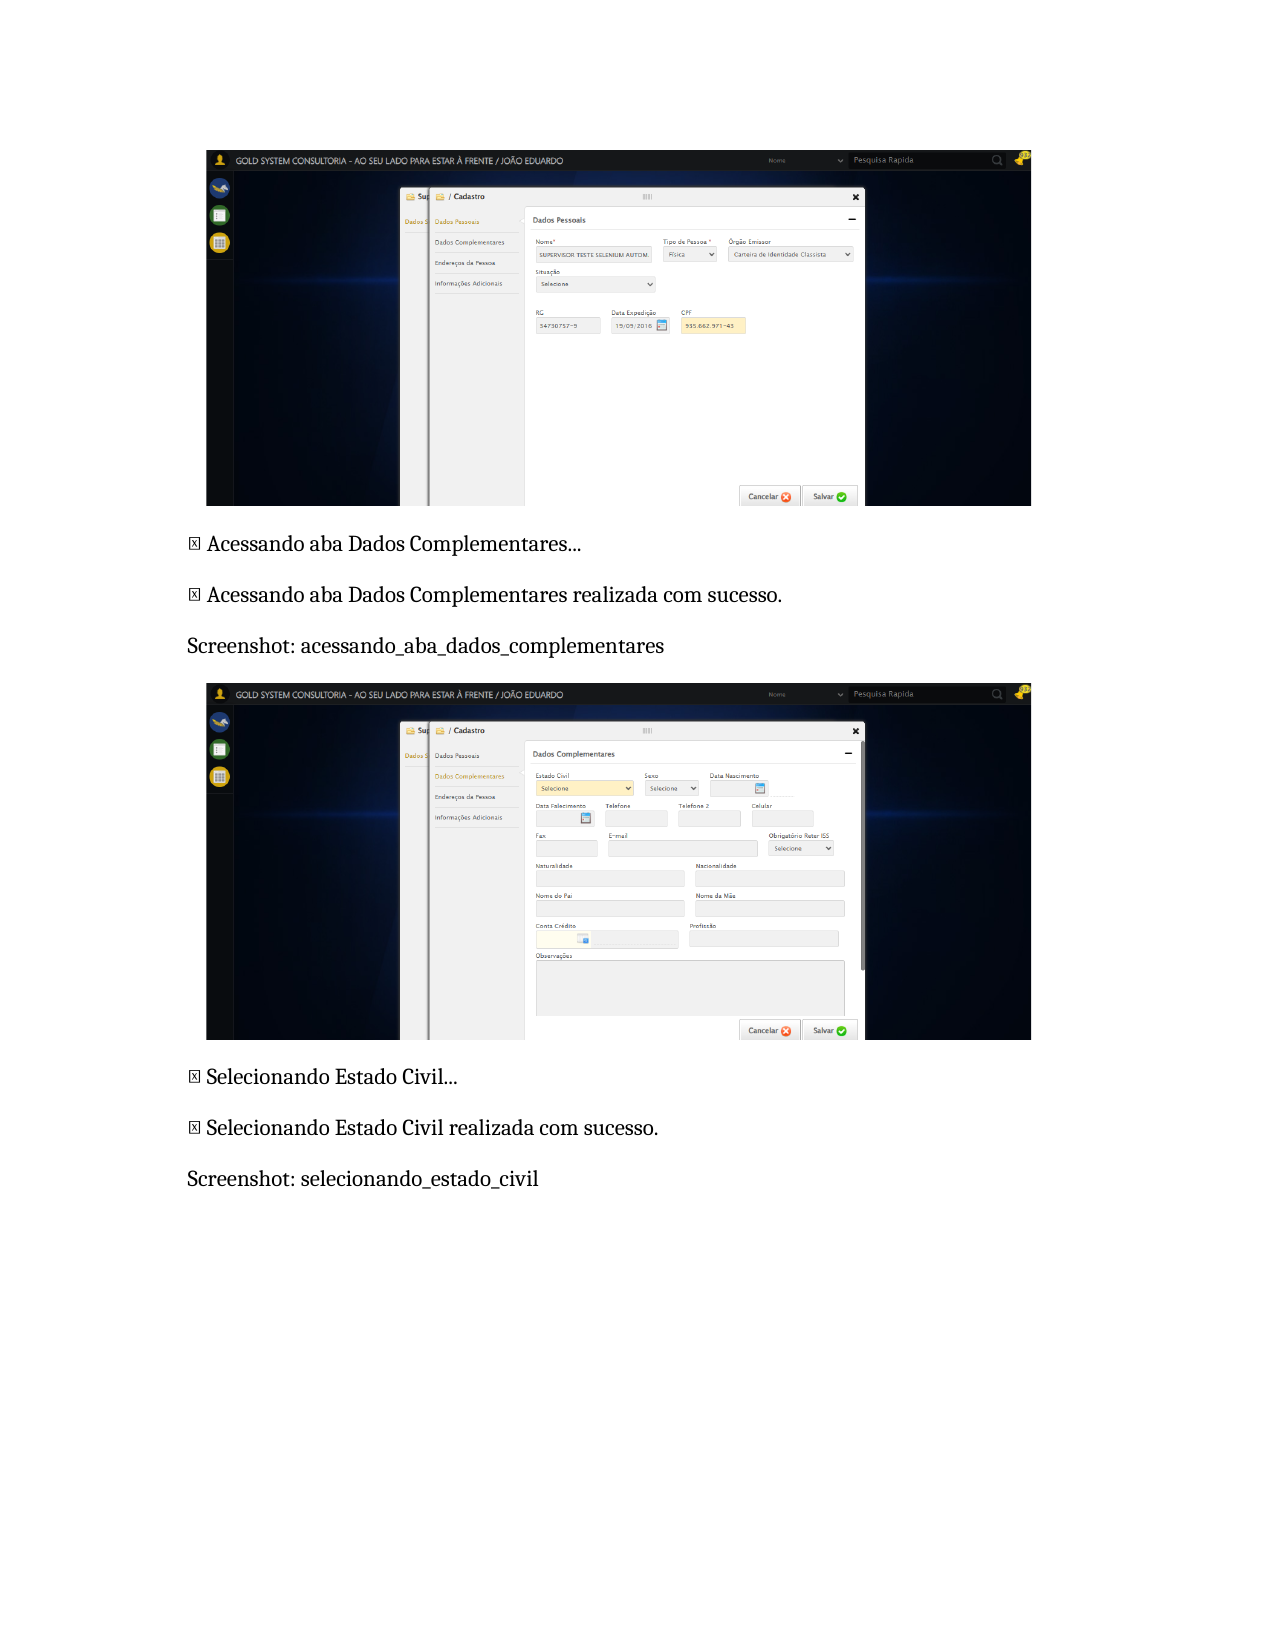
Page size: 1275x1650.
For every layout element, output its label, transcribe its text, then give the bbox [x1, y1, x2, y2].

picture [206, 683, 1032, 1040]
text 🔄 Acessando aba Dados Complementares... [187, 530, 1087, 557]
picture [206, 150, 1032, 506]
text ✅ Acessando aba Dados Complementares realizada com sucesso. [187, 581, 1087, 608]
text Screenshot: selecionando_estado_civil [187, 1166, 1087, 1192]
text Screenshot: acessando_aba_dados_complementares [187, 632, 1087, 659]
text 🔄 Selecionando Estado Civil... [187, 1064, 1087, 1090]
text ✅ Selecionando Estado Civil realizada com sucesso. [187, 1115, 1087, 1141]
